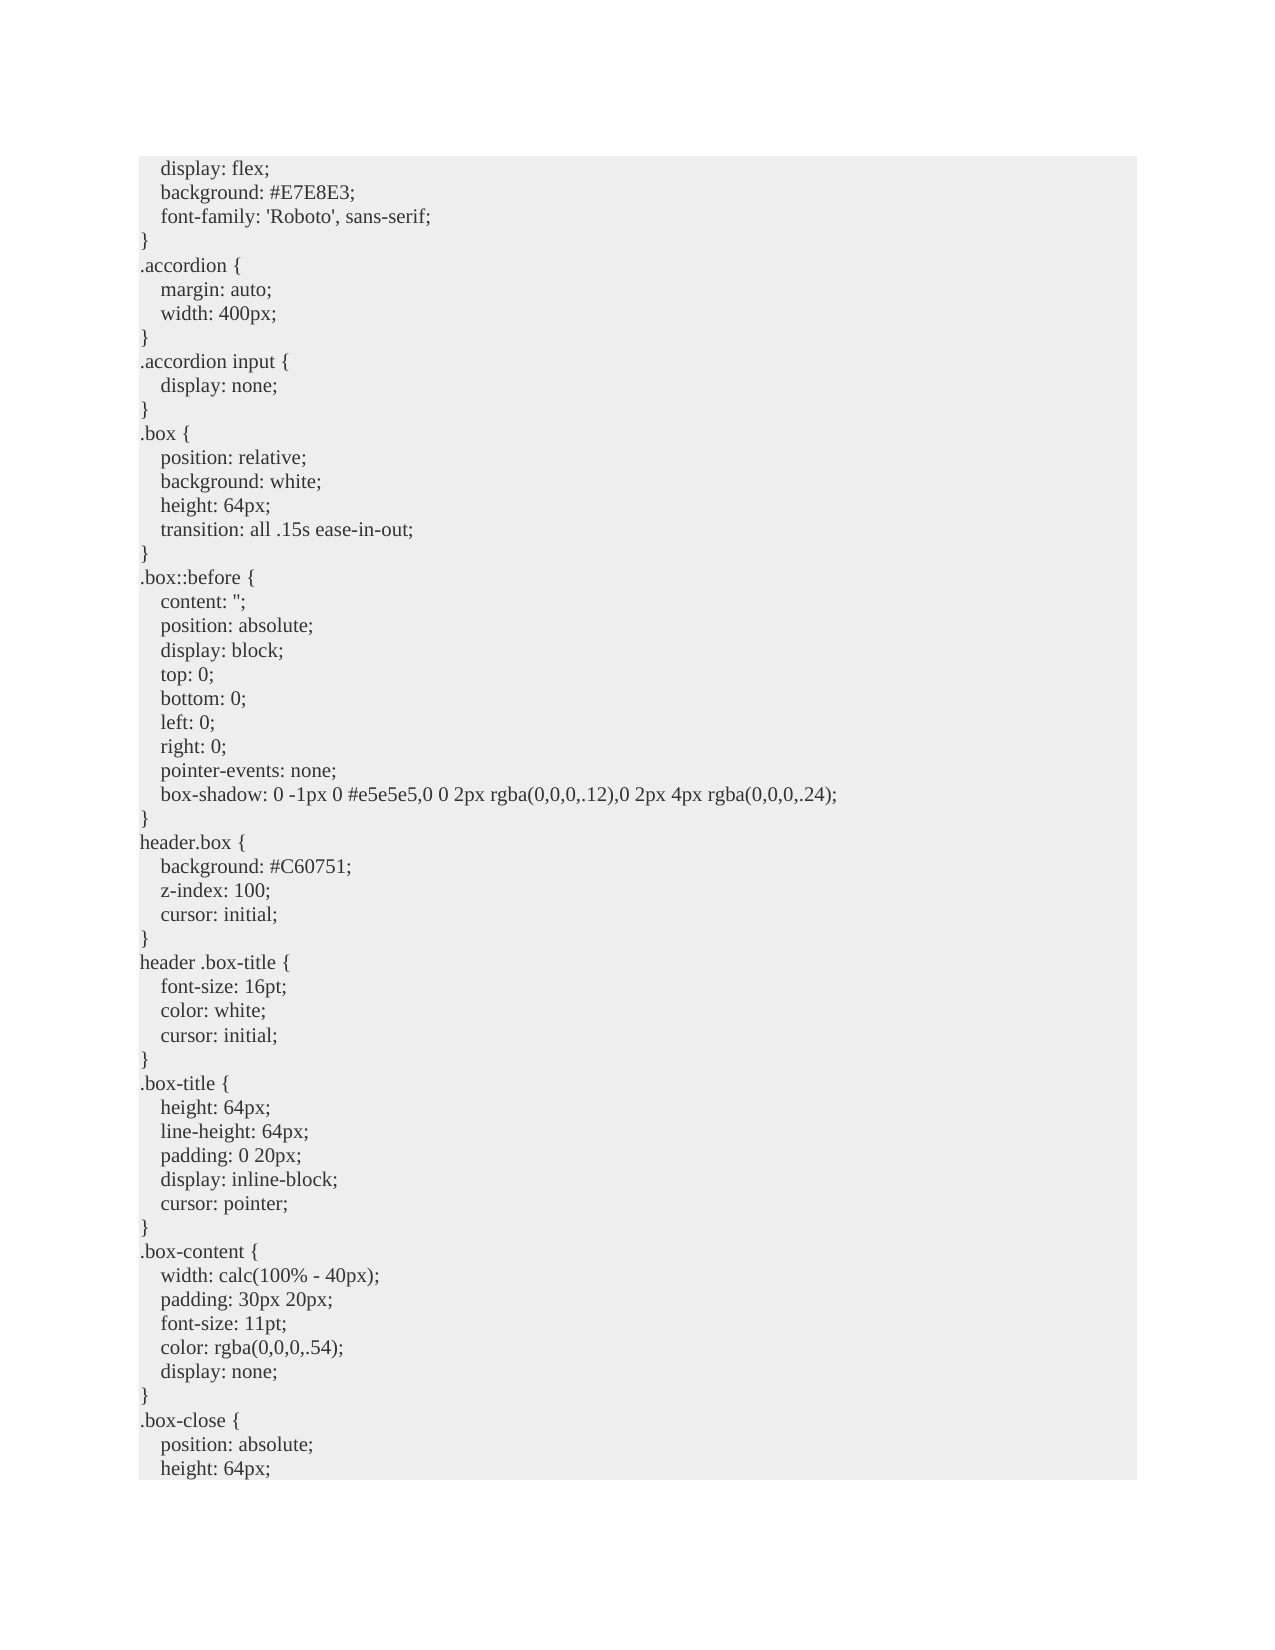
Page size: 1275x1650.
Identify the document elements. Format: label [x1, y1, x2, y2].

text [139, 156, 1137, 1480]
